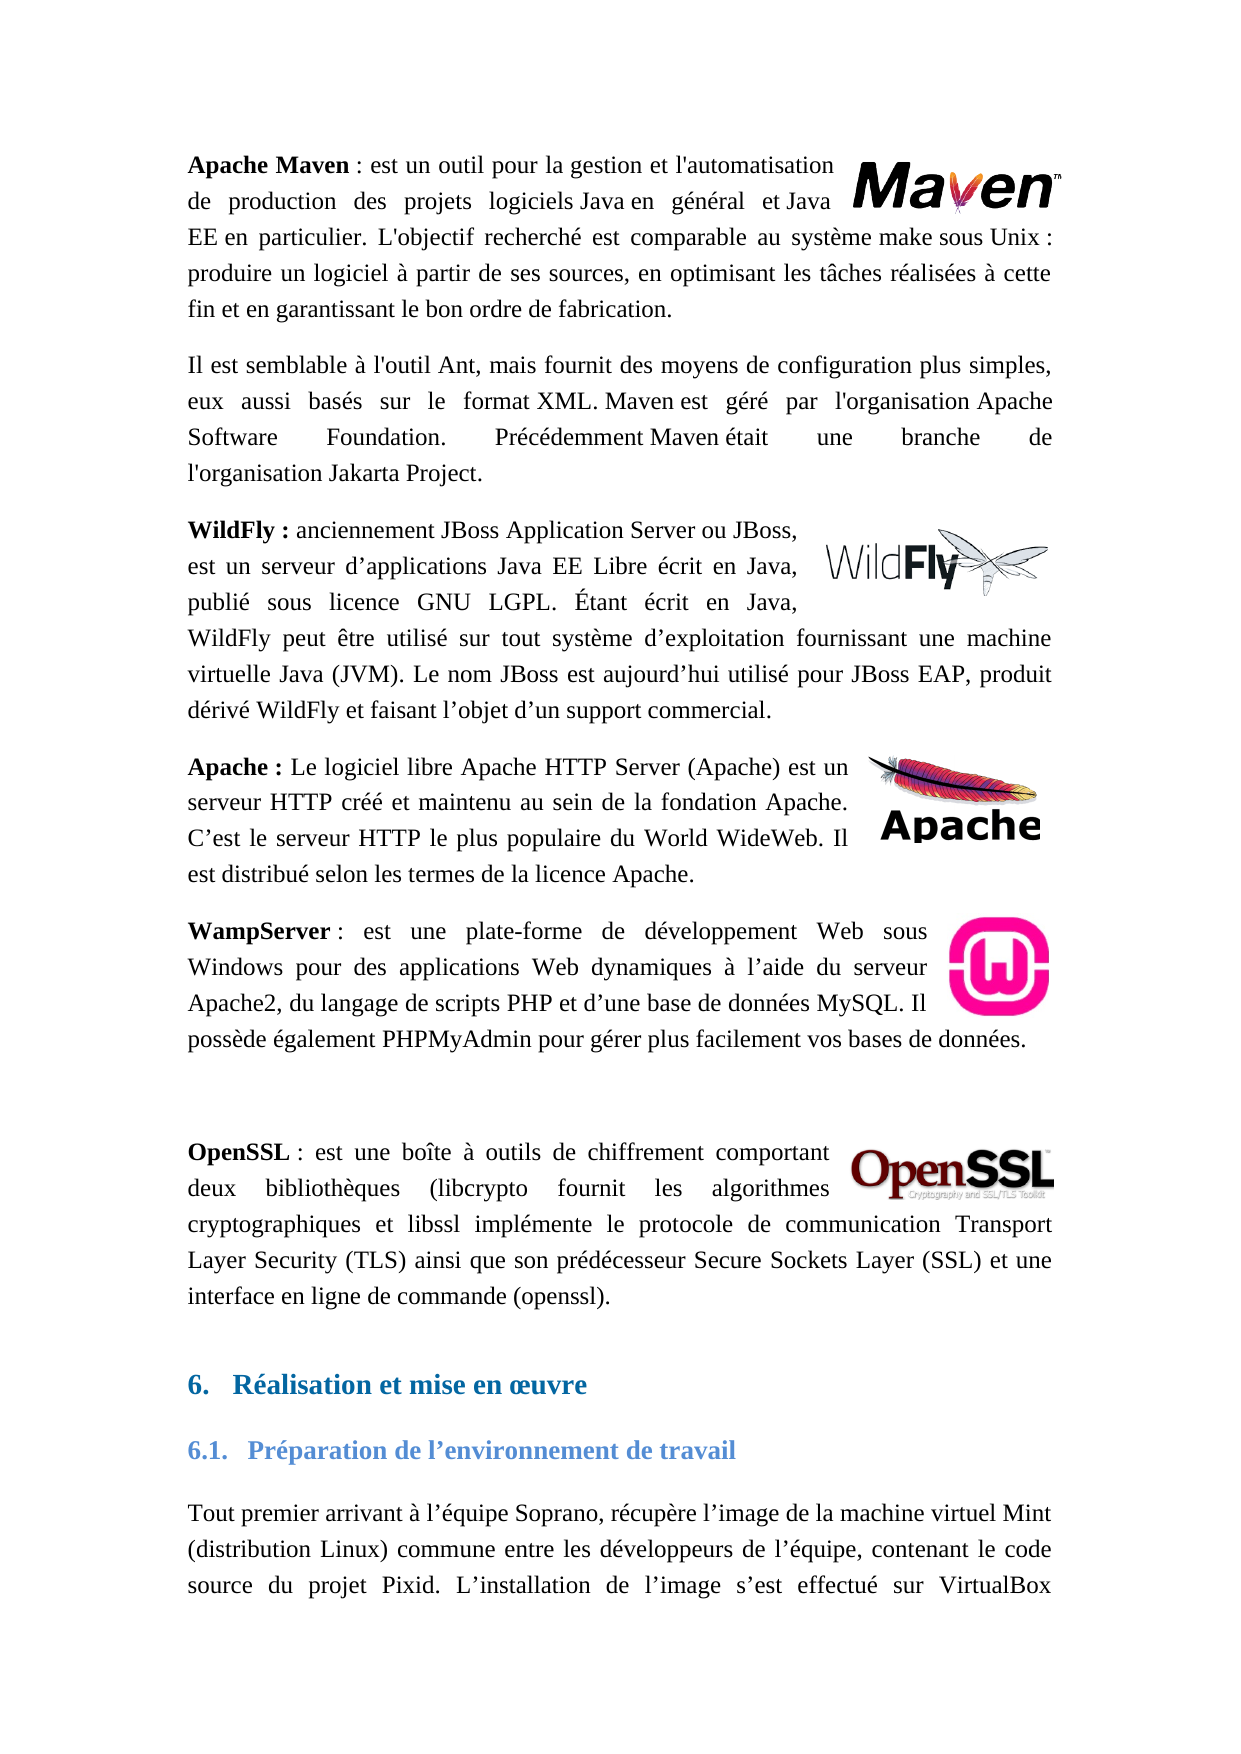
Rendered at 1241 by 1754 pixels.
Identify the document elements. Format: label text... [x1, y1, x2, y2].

text WampServer : est une plate-forme de développement Web sous Windows pour des applications Web dynamiques à l’aide du serveur Apache2, du langage de scripts PHP et d’une base de données MySQL. Il possède également PHPMyAdmin pour gérer plus facilement vos bases de données. [187, 916, 1053, 1053]
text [187, 1498, 1053, 1598]
picture [868, 755, 1040, 843]
picture [945, 913, 1049, 1017]
text OpenSSL : est une boîte à outils de chiffrement comportant deux bibliothèques (libcrypto fournit les algorithmes cryptographiques et libssl implémente le protocole de communication Transport Layer Security (TLS) ainsi que son prédécesseur Secure Sockets Layer (SSL) et une interface en ligne de commande (openssl). [187, 1137, 1053, 1310]
text Il est semblable à l'outil Ant, mais fournit des moyens de configuration plus simples, eux aussi basés sur le format XML. Maven est géré par l'organisation Apache Software Foundation. Précédemment Maven était une branche de l'organisation Jakarta Project. [187, 351, 1053, 487]
picture [848, 160, 1062, 214]
text Apache : Le logiciel libre Apache HTTP Server (Apache) est un serveur HTTP créé et maintenu au sein de la fondation Apache. C’est le serveur HTTP le plus populaire du World WideWeb. Il est distribué selon les termes de la licence Apache. [187, 752, 1053, 888]
subtitle Réalisation et mise en œuvre [187, 1367, 1053, 1401]
picture [847, 1146, 1054, 1199]
subtitle Préparation de l’environnement de travail [187, 1434, 1053, 1465]
text Apache Maven : est un outil pour la gestion et l'automatisation de production des projets logiciels Java en général et Java EE en particulier. L'objectif recherché est comparable au système make sous Unix : produire un logiciel à partir de ses sources, en optimisant les tâches réalisées à cette fin et en garantissant le bon ordre de fabrication. [187, 150, 1053, 322]
text WildFly : anciennement JBoss Application Server ou JBoss, est un serveur d’applications Java EE Libre écrit en Java, publié sous licence GNU LGPL. Étant écrit en Java, WildFly peut être utilisé sur tout système d’exploitation fournissant une machine virtuelle Java (JVM). Le nom JBoss est aujourd’hui utilisé pour JBoss EAP, produit dérivé WildFly et faisant l’objet d’un support commercial. [187, 515, 1053, 723]
